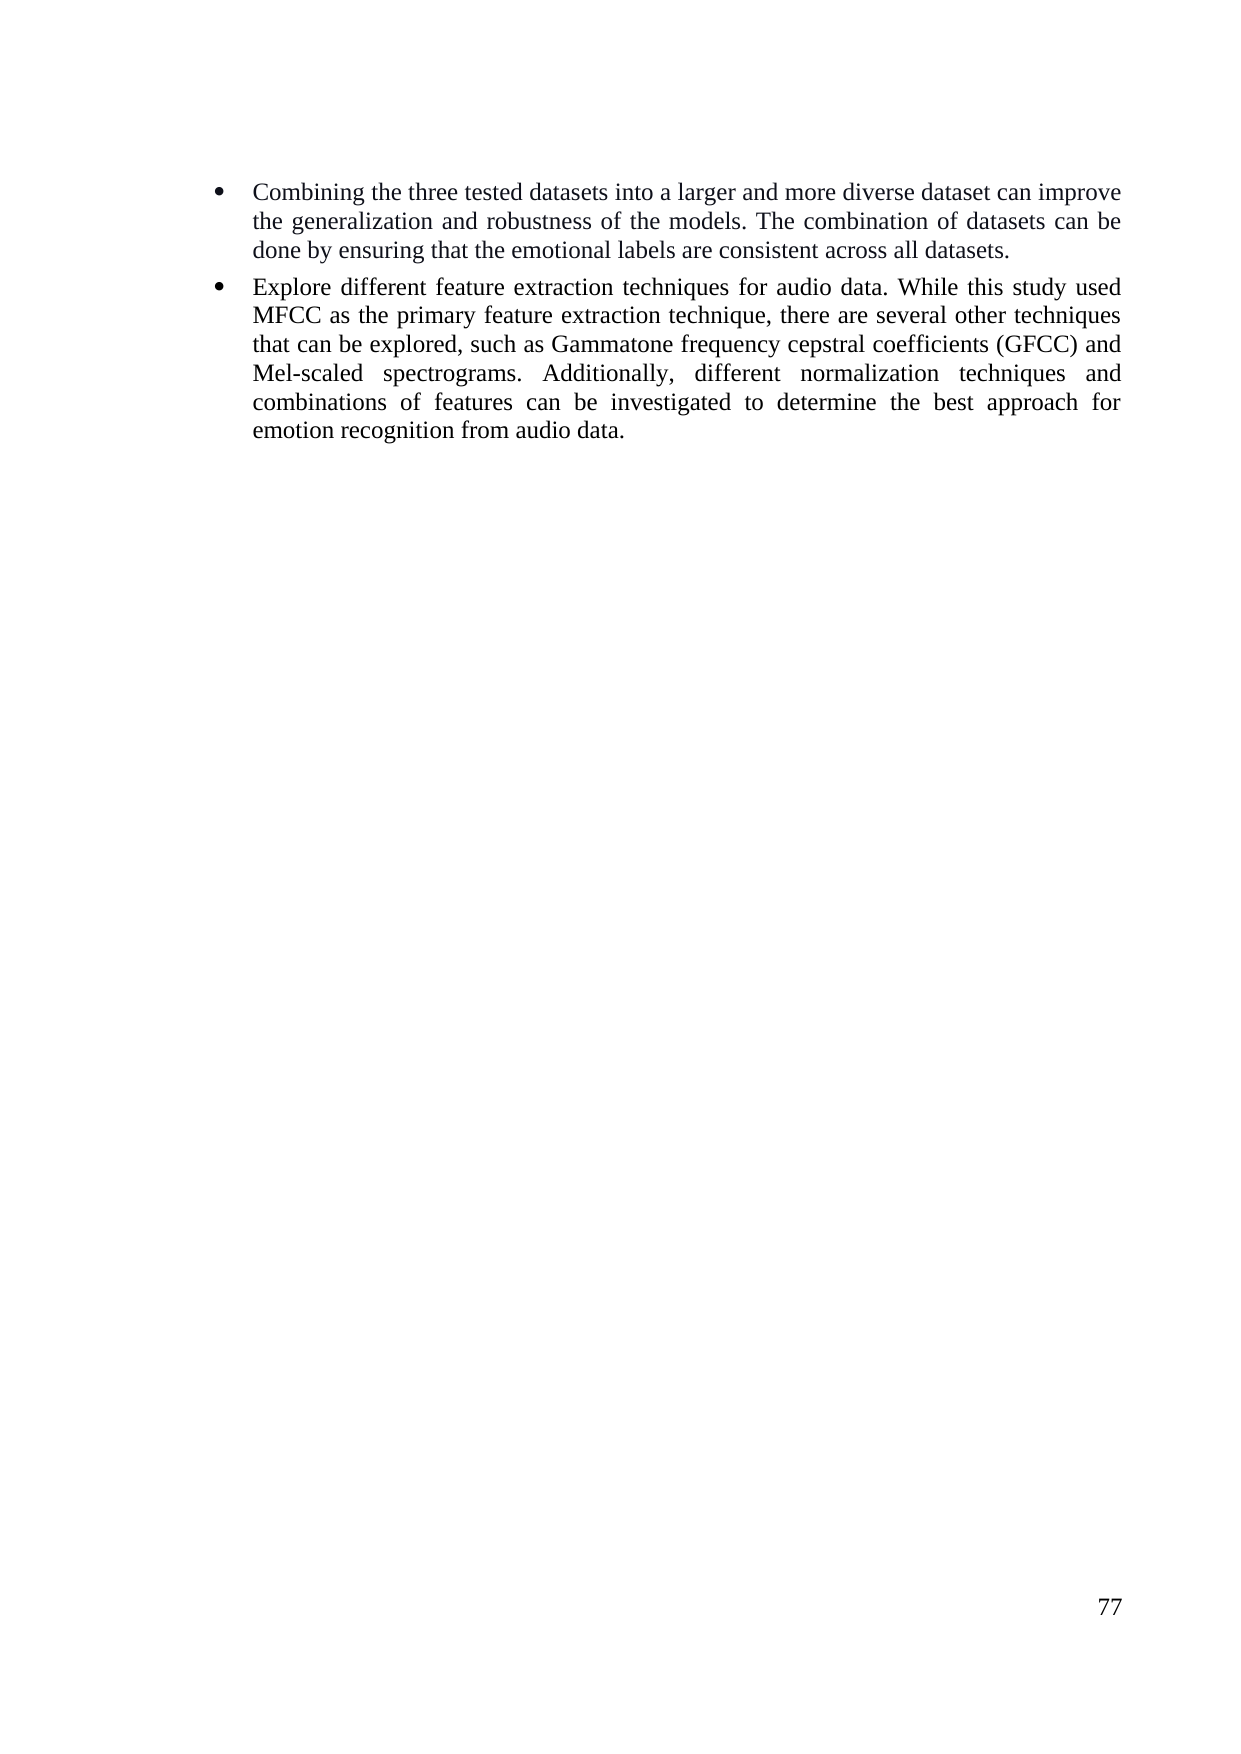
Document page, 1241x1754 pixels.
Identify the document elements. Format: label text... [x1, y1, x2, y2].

list Explore different feature extraction techniques for audio data. While this study used MFCC as the primary feature extraction technique, there are several other techniques that can be explored, such as Gammatone frequency cepstral coefficients (GFCC) and Mel-scaled spectrograms. Additionally, different normalization techniques and combinations of features can be investigated to determine the best approach for emotion recognition from audio data. [215, 272, 1122, 444]
list Combining the three tested datasets into a larger and more diverse dataset can improve the generalization and robustness of the models. The combination of datasets can be done by ensuring that the emotional labels are consistent across all datasets. [215, 177, 1122, 263]
